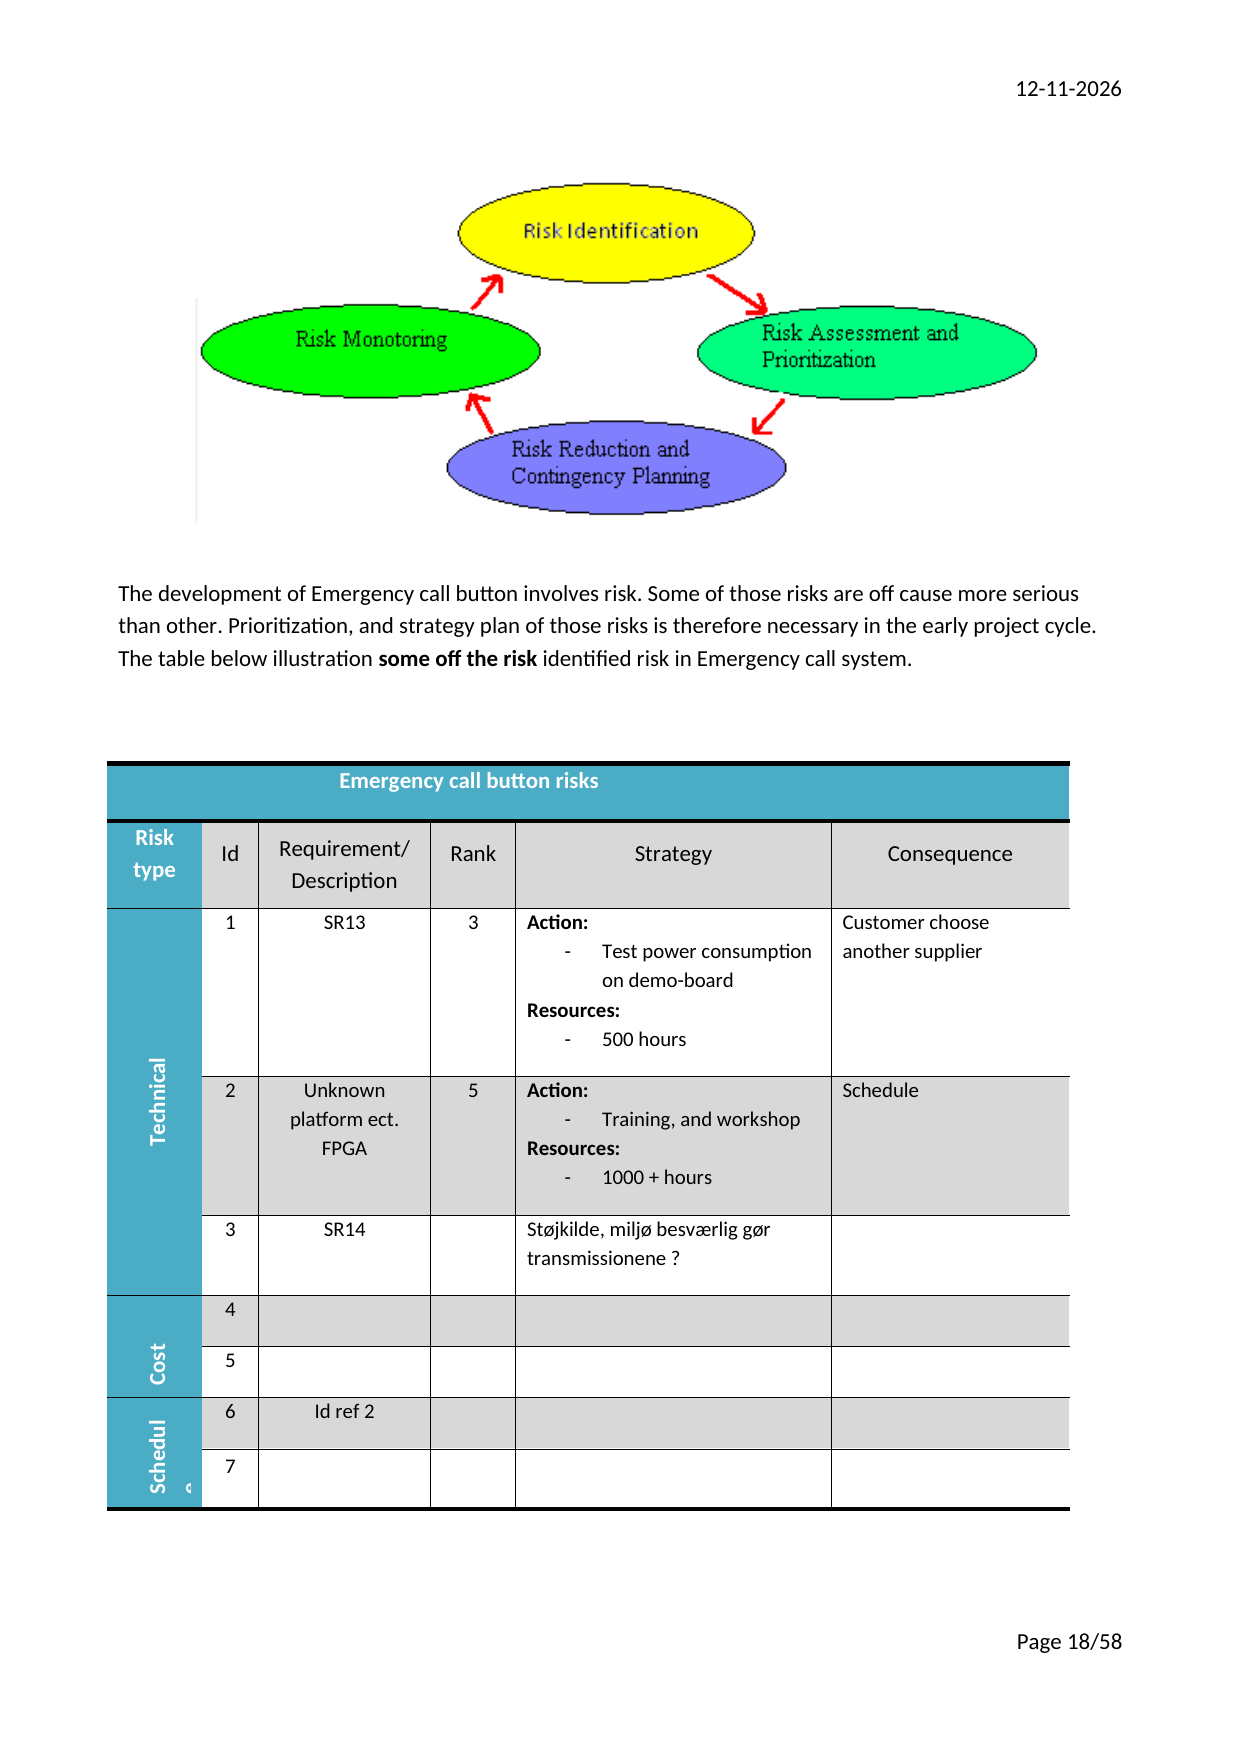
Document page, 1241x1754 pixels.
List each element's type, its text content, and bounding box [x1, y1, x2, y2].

table_cell Technical [107, 909, 202, 1295]
table_cell Consequence [832, 823, 1069, 908]
table_cell 1 [202, 909, 258, 1076]
table_cell [516, 1347, 831, 1397]
table_cell [259, 1450, 430, 1507]
table_cell 4 [202, 1296, 258, 1346]
table_cell [516, 1296, 831, 1346]
table_cell [832, 1216, 1069, 1295]
table_cell Id [202, 823, 258, 908]
table_cell 3 [431, 909, 515, 1076]
table_cell Action: Training, and workshop Resources: 1000 + hours [516, 1077, 831, 1215]
table_cell [832, 1450, 1069, 1507]
table_cell 7 [202, 1450, 258, 1507]
table_cell [431, 1398, 515, 1448]
table_cell [431, 1296, 515, 1346]
table_cell Risk type [107, 823, 202, 908]
table_cell Schedule [832, 1077, 1069, 1215]
table_cell [832, 1347, 1069, 1397]
table_cell [832, 1296, 1069, 1346]
picture [195, 177, 1045, 523]
table_cell 3 [202, 1216, 258, 1295]
text The development of Emergency call button involves risk. Some of those risks are off cause more serious than other. Prioritization, and strategy plan of those risks is therefore necessary in the early project cycle. The table below illustration some off the risk identified risk in Emergency call system. [118, 579, 1122, 672]
table_cell 5 [431, 1077, 515, 1215]
table_header [185, 177, 1056, 547]
table_cell [259, 1347, 430, 1397]
table_cell [431, 1450, 515, 1507]
table_cell 6 [202, 1398, 258, 1448]
table_cell Action: Test power consumption on demo-board Resources: 500 hours [516, 909, 831, 1076]
table_cell Schedule [107, 1398, 202, 1507]
table_cell Unknown platform ect. FPGA [259, 1077, 430, 1215]
table_cell Requirement/ Description [259, 823, 430, 908]
table_cell Rank [431, 823, 515, 908]
table_cell 2 [202, 1077, 258, 1215]
table_cell [431, 1216, 515, 1295]
table_cell 5 [202, 1347, 258, 1397]
table_header [831, 766, 1069, 819]
table_cell [431, 1347, 515, 1397]
table_cell [259, 1296, 430, 1346]
table_cell Cost [107, 1296, 202, 1397]
table_cell [516, 1450, 831, 1507]
table_cell Id ref 2 [259, 1398, 430, 1448]
table_cell Støjkilde, miljø besværlig gør transmissionene ? [516, 1216, 831, 1295]
table_cell SR14 [259, 1216, 430, 1295]
table_cell Strategy [516, 823, 831, 908]
table_header Emergency call button risks [107, 766, 831, 819]
table_cell [832, 1398, 1069, 1448]
table_cell Customer choose another supplier [832, 909, 1069, 1076]
table_cell SR13 [259, 909, 430, 1076]
table_cell [516, 1398, 831, 1448]
